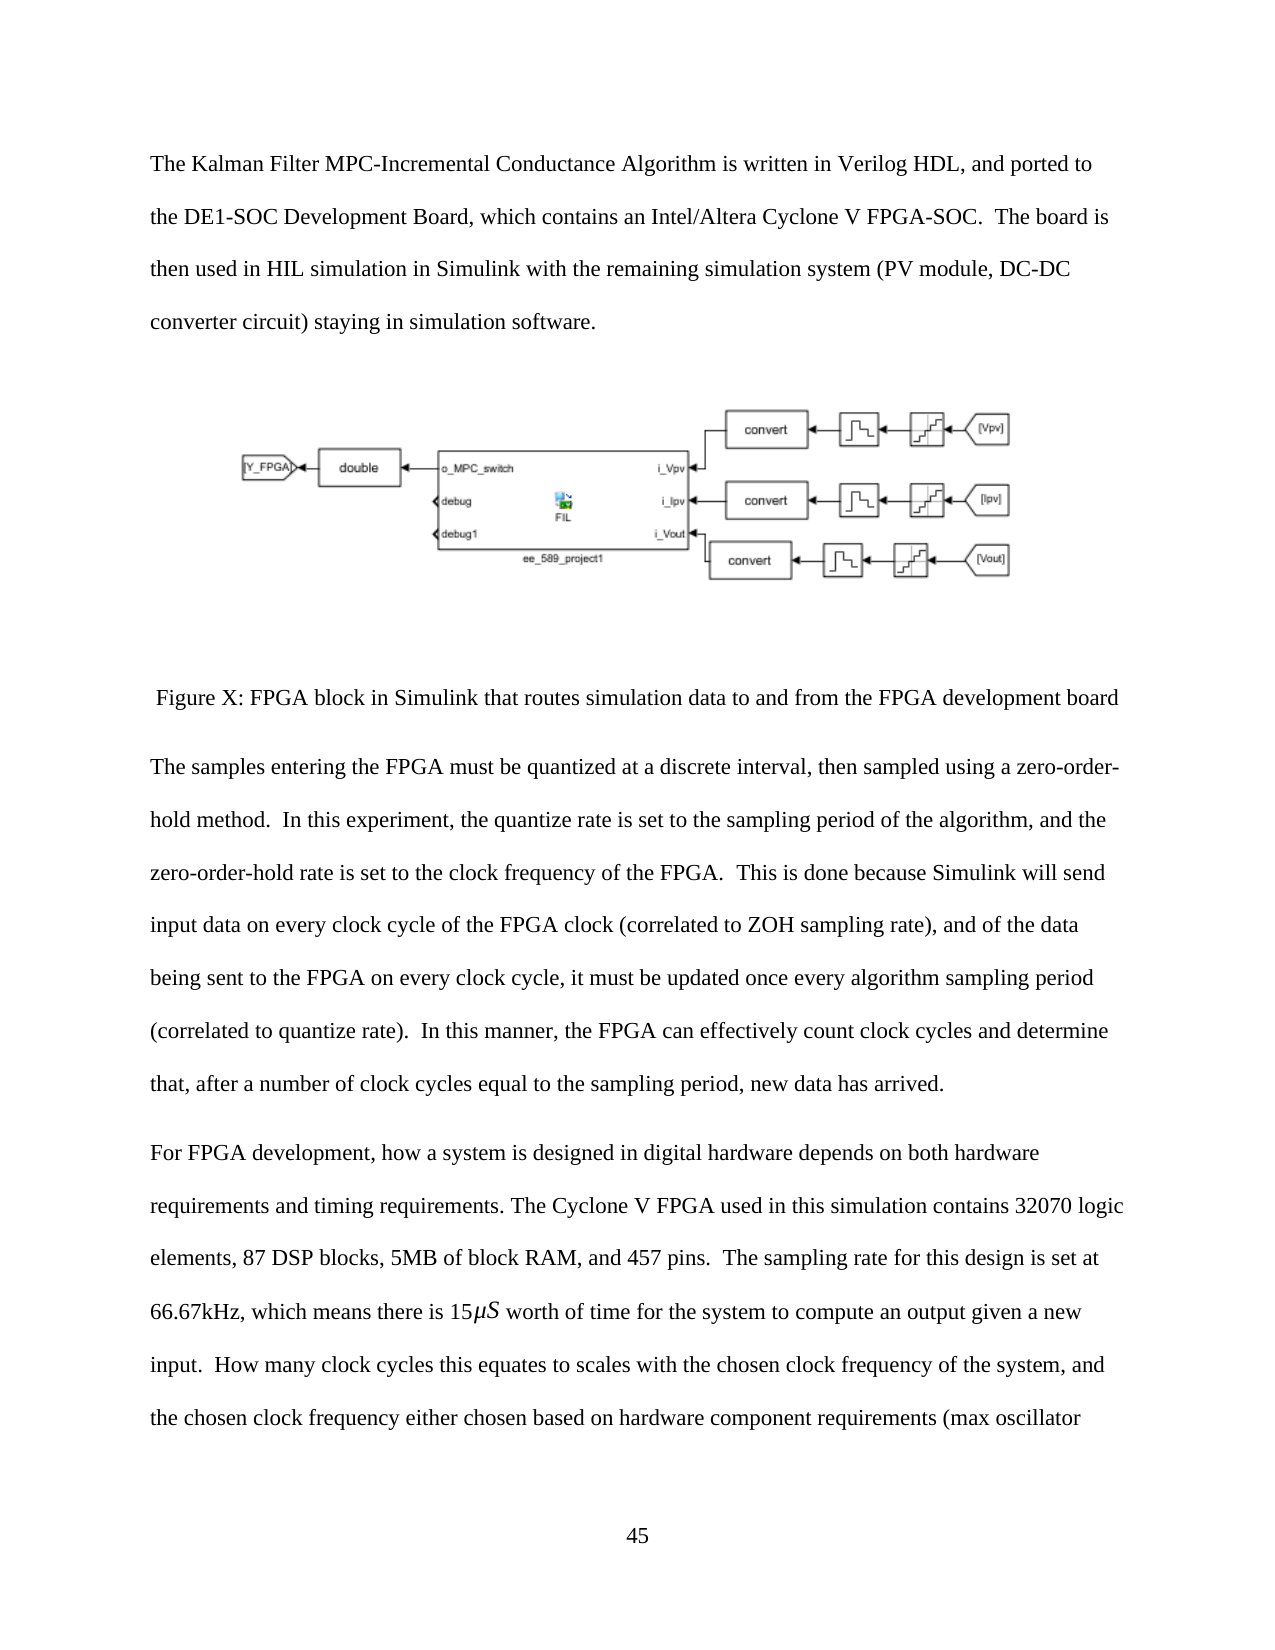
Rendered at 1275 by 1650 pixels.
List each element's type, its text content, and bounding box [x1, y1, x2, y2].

text Figure X: FPGA block in Simulink that routes simulation data to and from the FPGA development board [150, 684, 1125, 710]
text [150, 1139, 1125, 1430]
picture [212, 377, 1063, 640]
text The Kalman Filter MPC-Incremental Conductance Algorithm is written in Verilog HDL, and ported to the DE1-SOC Development Board, which contains an Intel/Altera Cyclone V FPGA-SOC. The board is then used in HIL simulation in Simulink with the remaining simulation system (PV module, DC-DC converter circuit) staying in simulation software. [150, 150, 1125, 334]
text The samples entering the FPGA must be quantized at a discrete interval, then sampled using a zero-order-hold method. In this experiment, the quantize rate is set to the sampling period of the algorithm, and the zero-order-hold rate is set to the clock frequency of the FPGA. This is done because Simulink will send input data on every clock cycle of the FPGA clock (correlated to ZOH sampling rate), and of the data being sent to the FPGA on every clock cycle, it must be updated once every algorithm sampling period (correlated to quantize rate). In this manner, the FPGA can effectively count clock cycles and determine that, after a number of clock cycles equal to the sampling period, new data has arrived. [150, 753, 1125, 1096]
